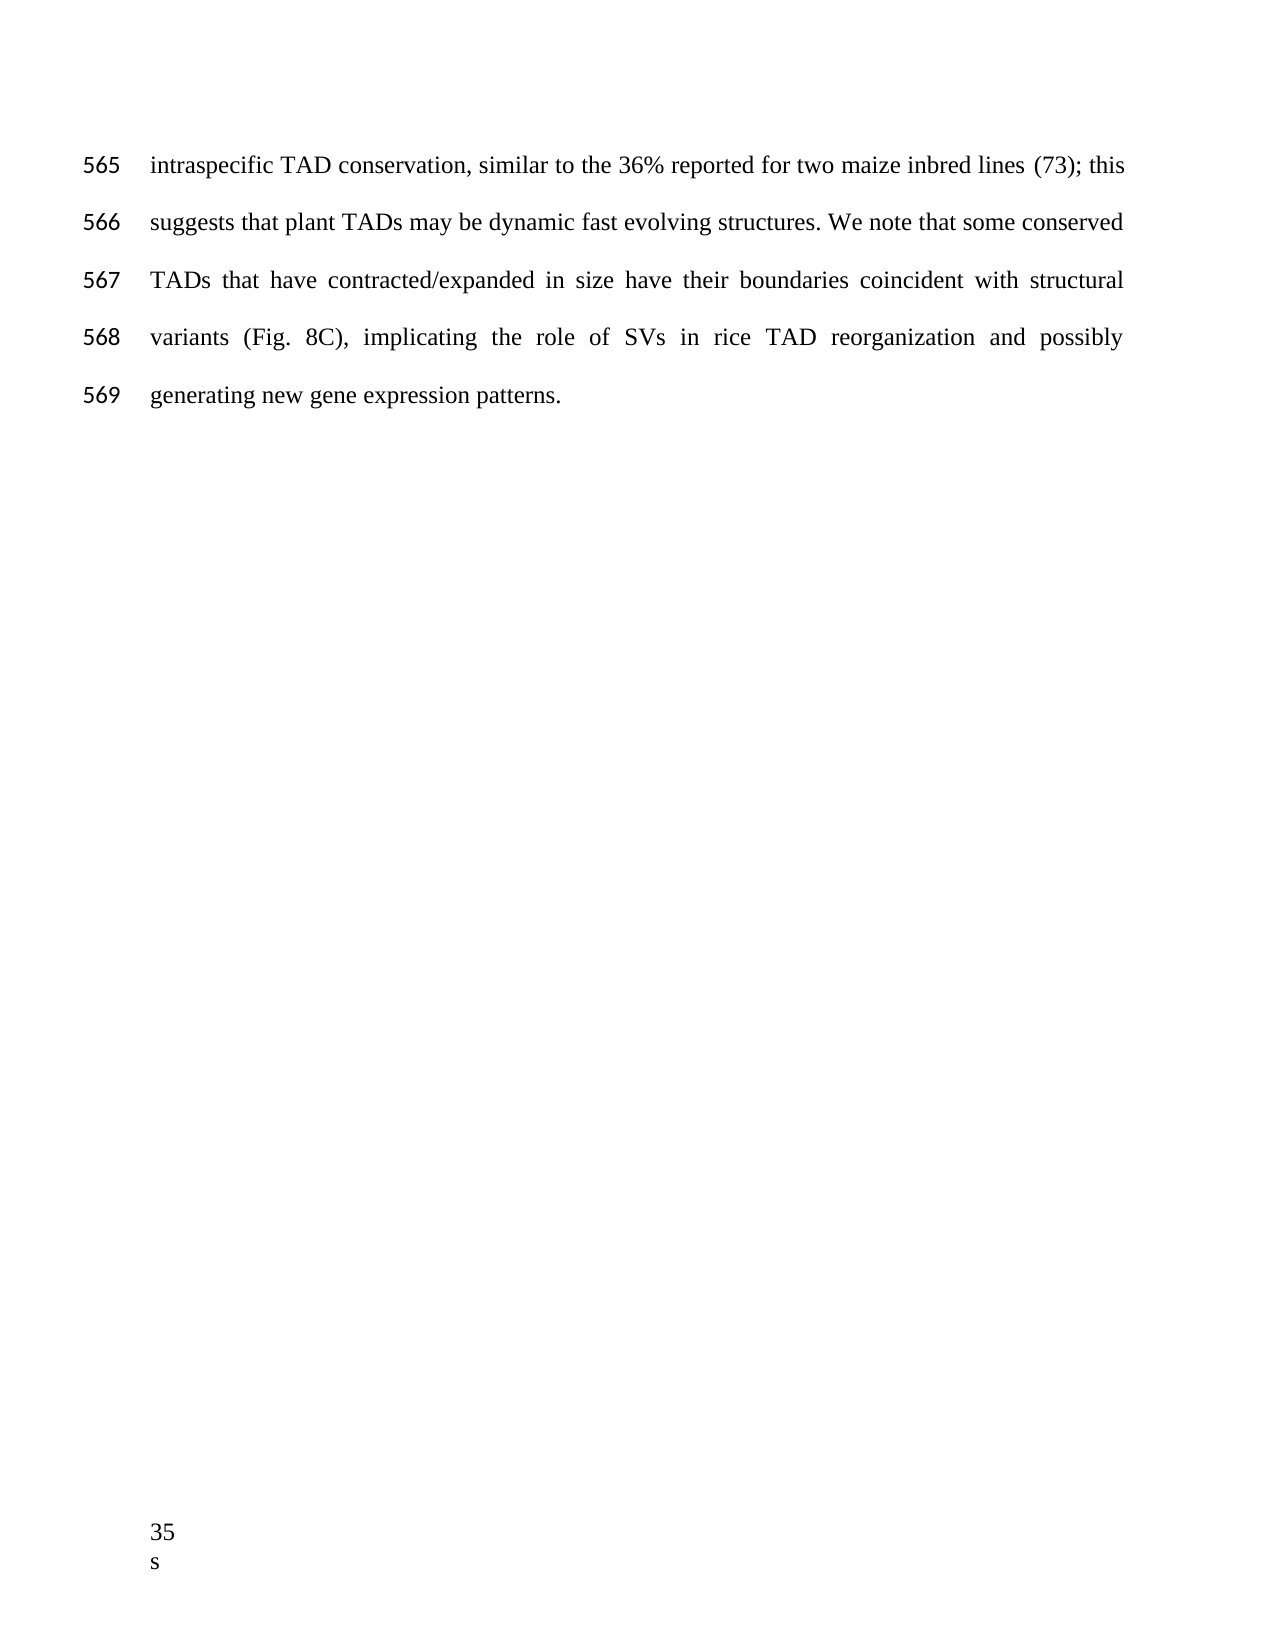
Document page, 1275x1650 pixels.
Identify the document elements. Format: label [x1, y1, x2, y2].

text [150, 150, 1125, 409]
